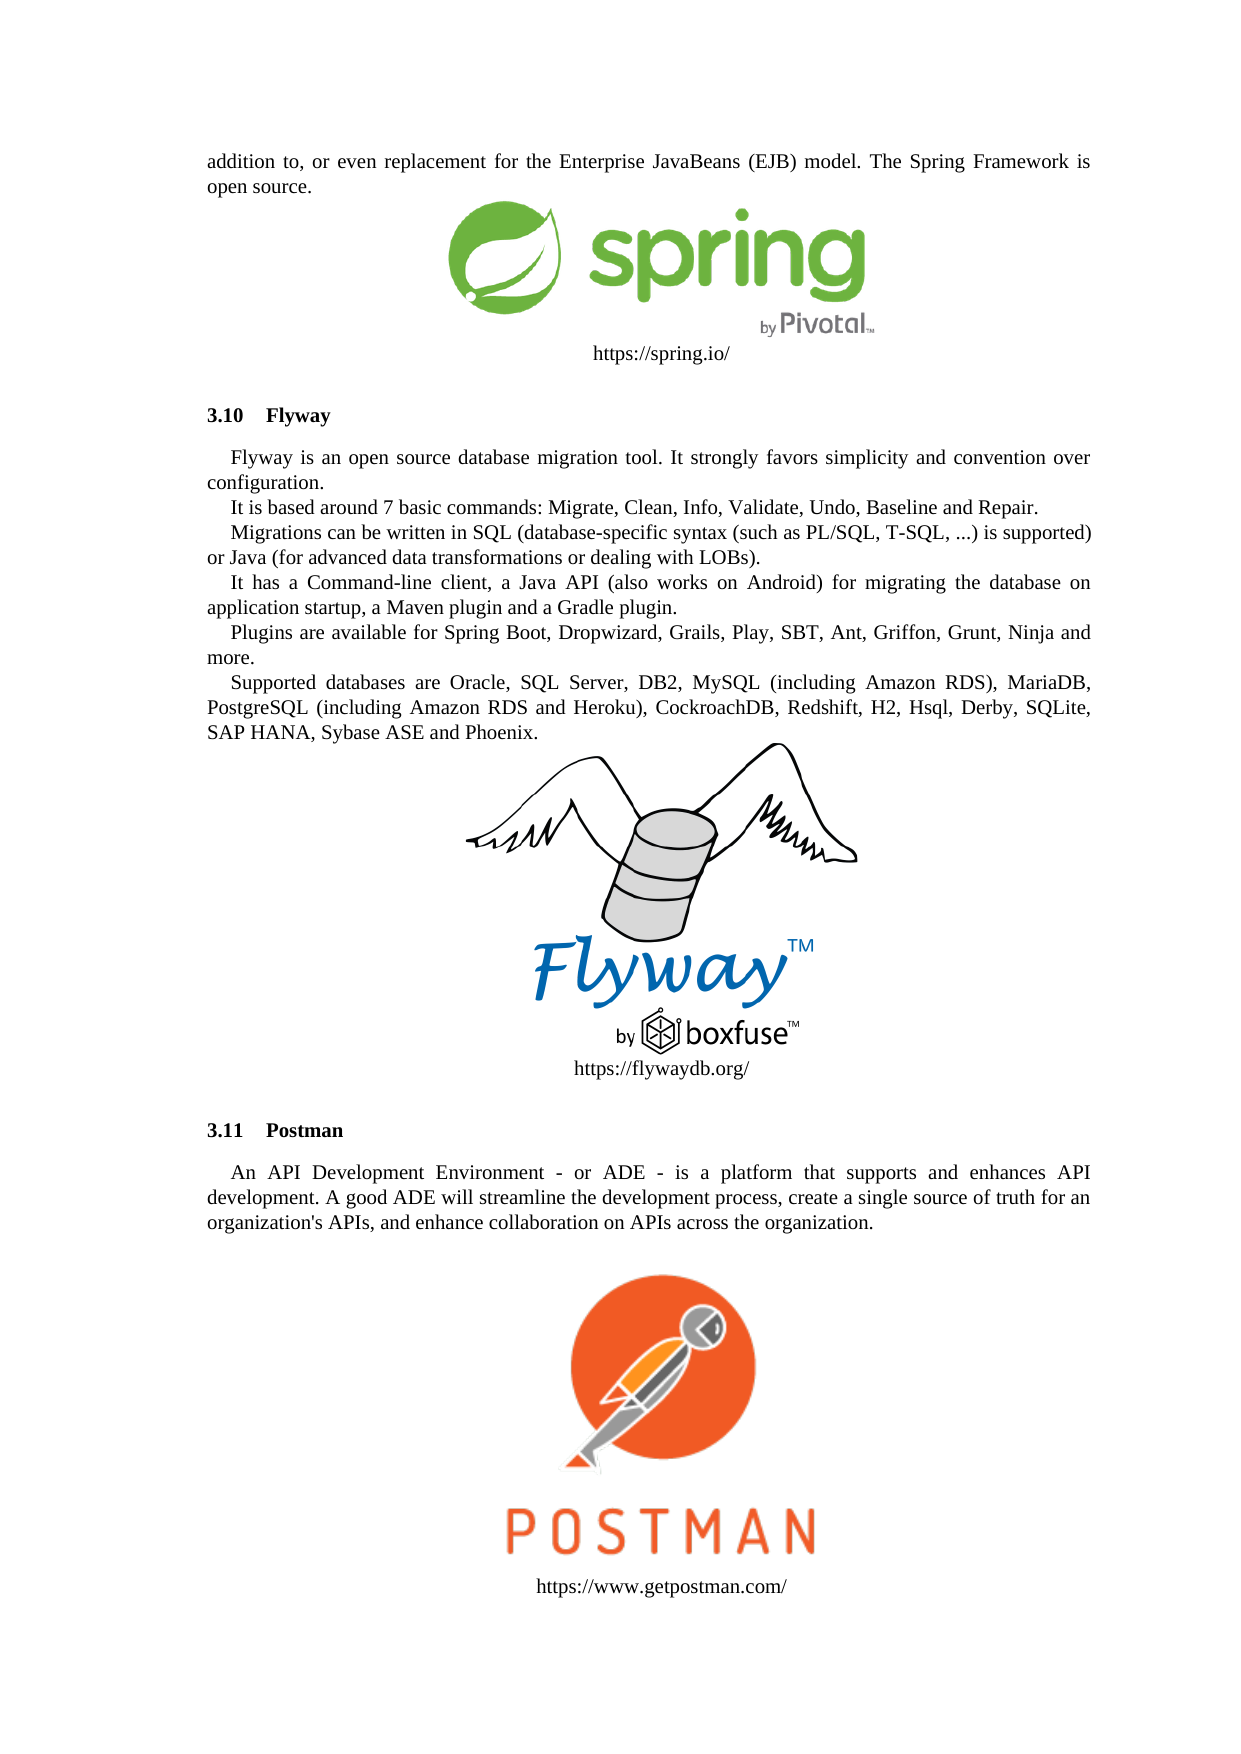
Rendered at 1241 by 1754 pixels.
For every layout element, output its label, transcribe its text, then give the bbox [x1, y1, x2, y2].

text Flyway is an open source database migration tool. It strongly favors simplicity and convention over configuration. [207, 444, 1092, 494]
text https://www.getpostman.com/ [207, 1573, 1092, 1598]
picture [465, 743, 858, 1055]
subtitle Flyway [207, 402, 1092, 427]
text Supported databases are Oracle, SQL Server, DB2, MySQL (including Amazon RDS), MariaDB, PostgreSQL (including Amazon RDS and Heroku), CockroachDB, Redshift, H2, Hsql, Derby, SQLite, SAP HANA, Sybase ASE and Phoenix. [207, 669, 1092, 744]
text It has a Command-line client, a Java API (also works on Android) for migrating the database on application startup, a Maven plugin and a Gradle plugin. [207, 569, 1092, 619]
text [207, 148, 1092, 198]
text Plugins are available for Spring Boot, Dropwizard, Grails, Play, SBT, Ant, Griffon, Grunt, Ninja and more. [207, 619, 1092, 669]
text An API Development Environment - or ADE - is a platform that supports and enhances API development. A good ADE will streamline the development process, create a single source of truth for an organization's APIs, and enhance collaboration on APIs across the organization. [207, 1159, 1092, 1234]
text It is based around 7 basic commands: Migrate, Clean, Info, Validate, Undo, Baseline and Repair. [207, 494, 1092, 519]
text Migrations can be written in SQL (database-specific syntax (such as PL/SQL, T-SQL, ...) is supported) or Java (for advanced data transformations or dealing with LOBs). [207, 519, 1092, 569]
subtitle Postman [207, 1117, 1092, 1142]
picture [504, 1259, 819, 1573]
picture [443, 197, 880, 340]
text https://flywaydb.org/ [207, 1055, 1092, 1080]
text https://spring.io/ [207, 339, 1092, 364]
